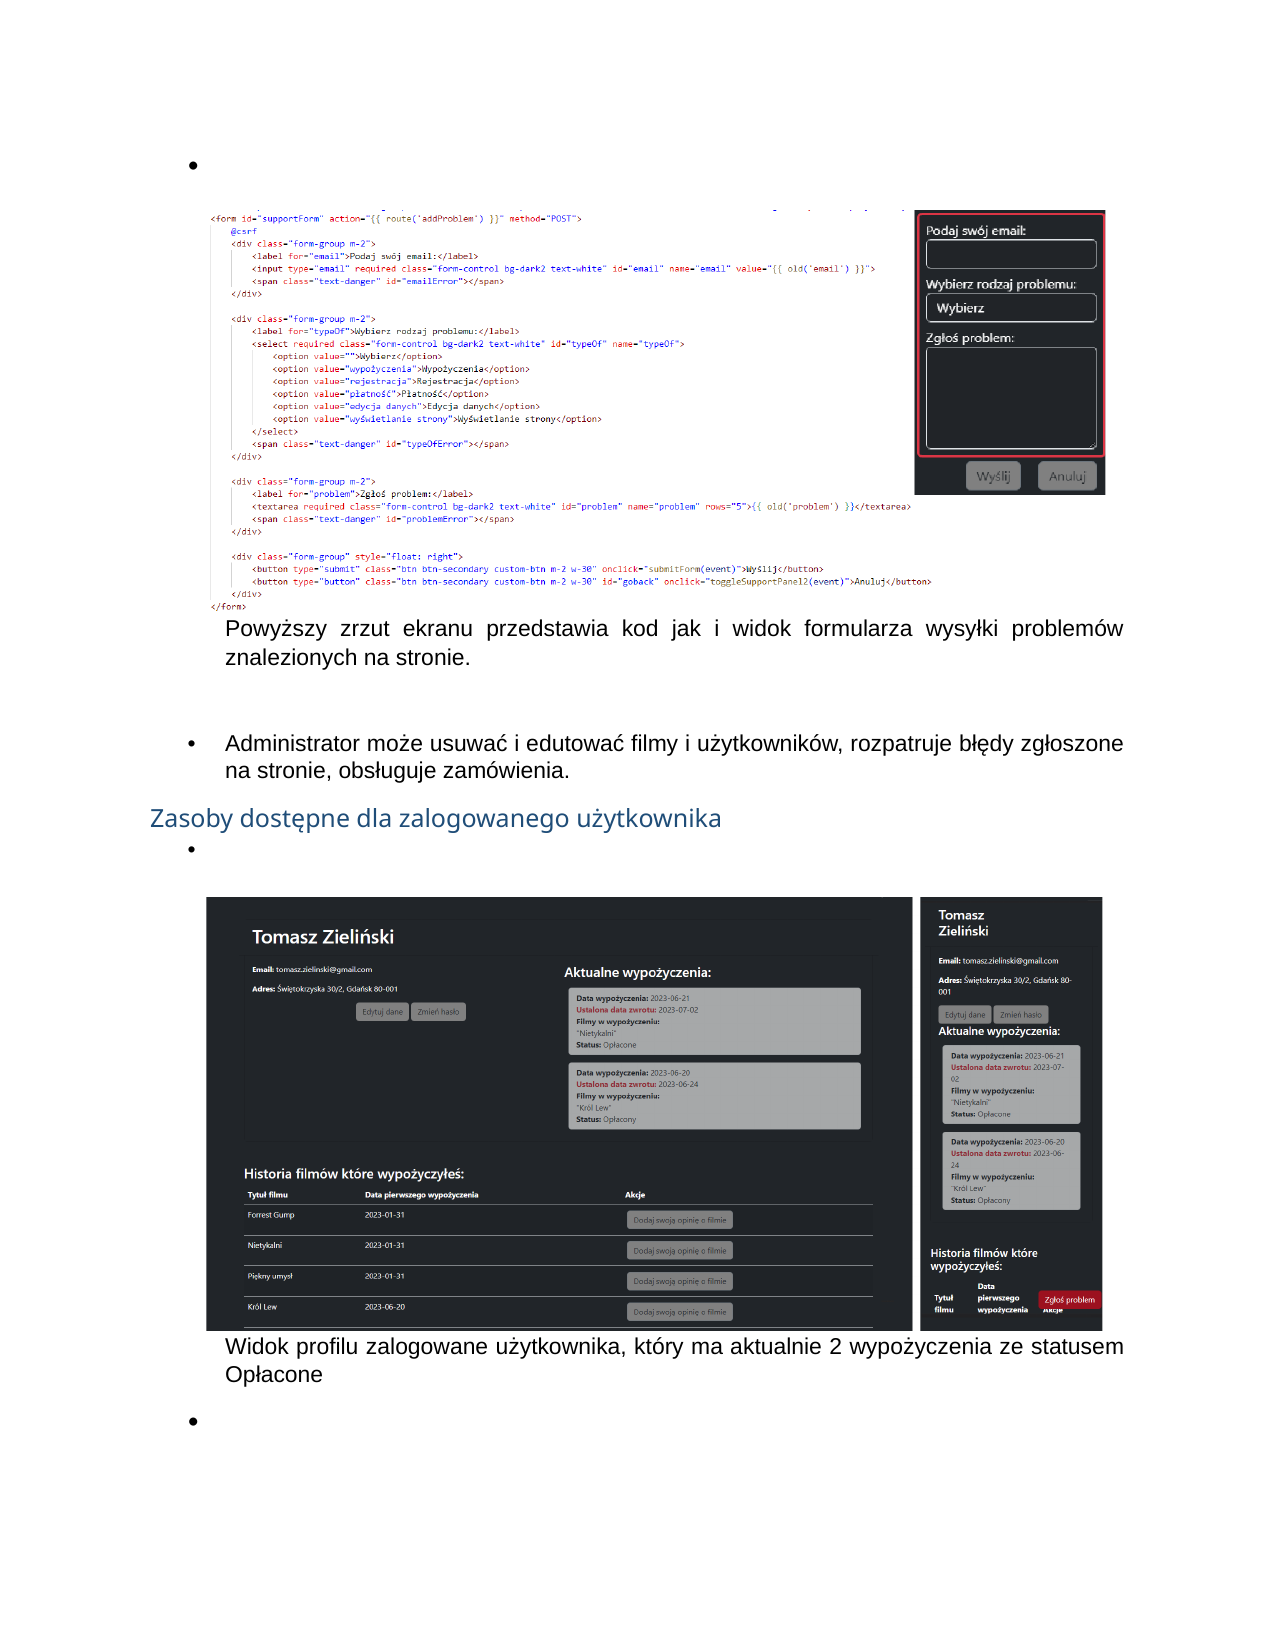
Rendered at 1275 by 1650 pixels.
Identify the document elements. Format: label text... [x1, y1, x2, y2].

list Administrator może usuwać i edutować filmy i użytkowników, rozpatruje błędy zgłoszone na stronie, obsługuje zamówienia. [187, 730, 1125, 784]
subtitle Zasoby dostępne dla zalogowanego użytkownika [150, 801, 1125, 835]
list Widok profilu zalogowane użytkownika, który ma aktualnie 2 wypożyczenia ze statusem Opłacone [187, 835, 1125, 1387]
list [187, 1406, 1125, 1434]
list Powyższy zrzut ekranu przedstawia kod jak i widok formularza wysyłki problemów znalezionych na stronie. [187, 150, 1125, 670]
